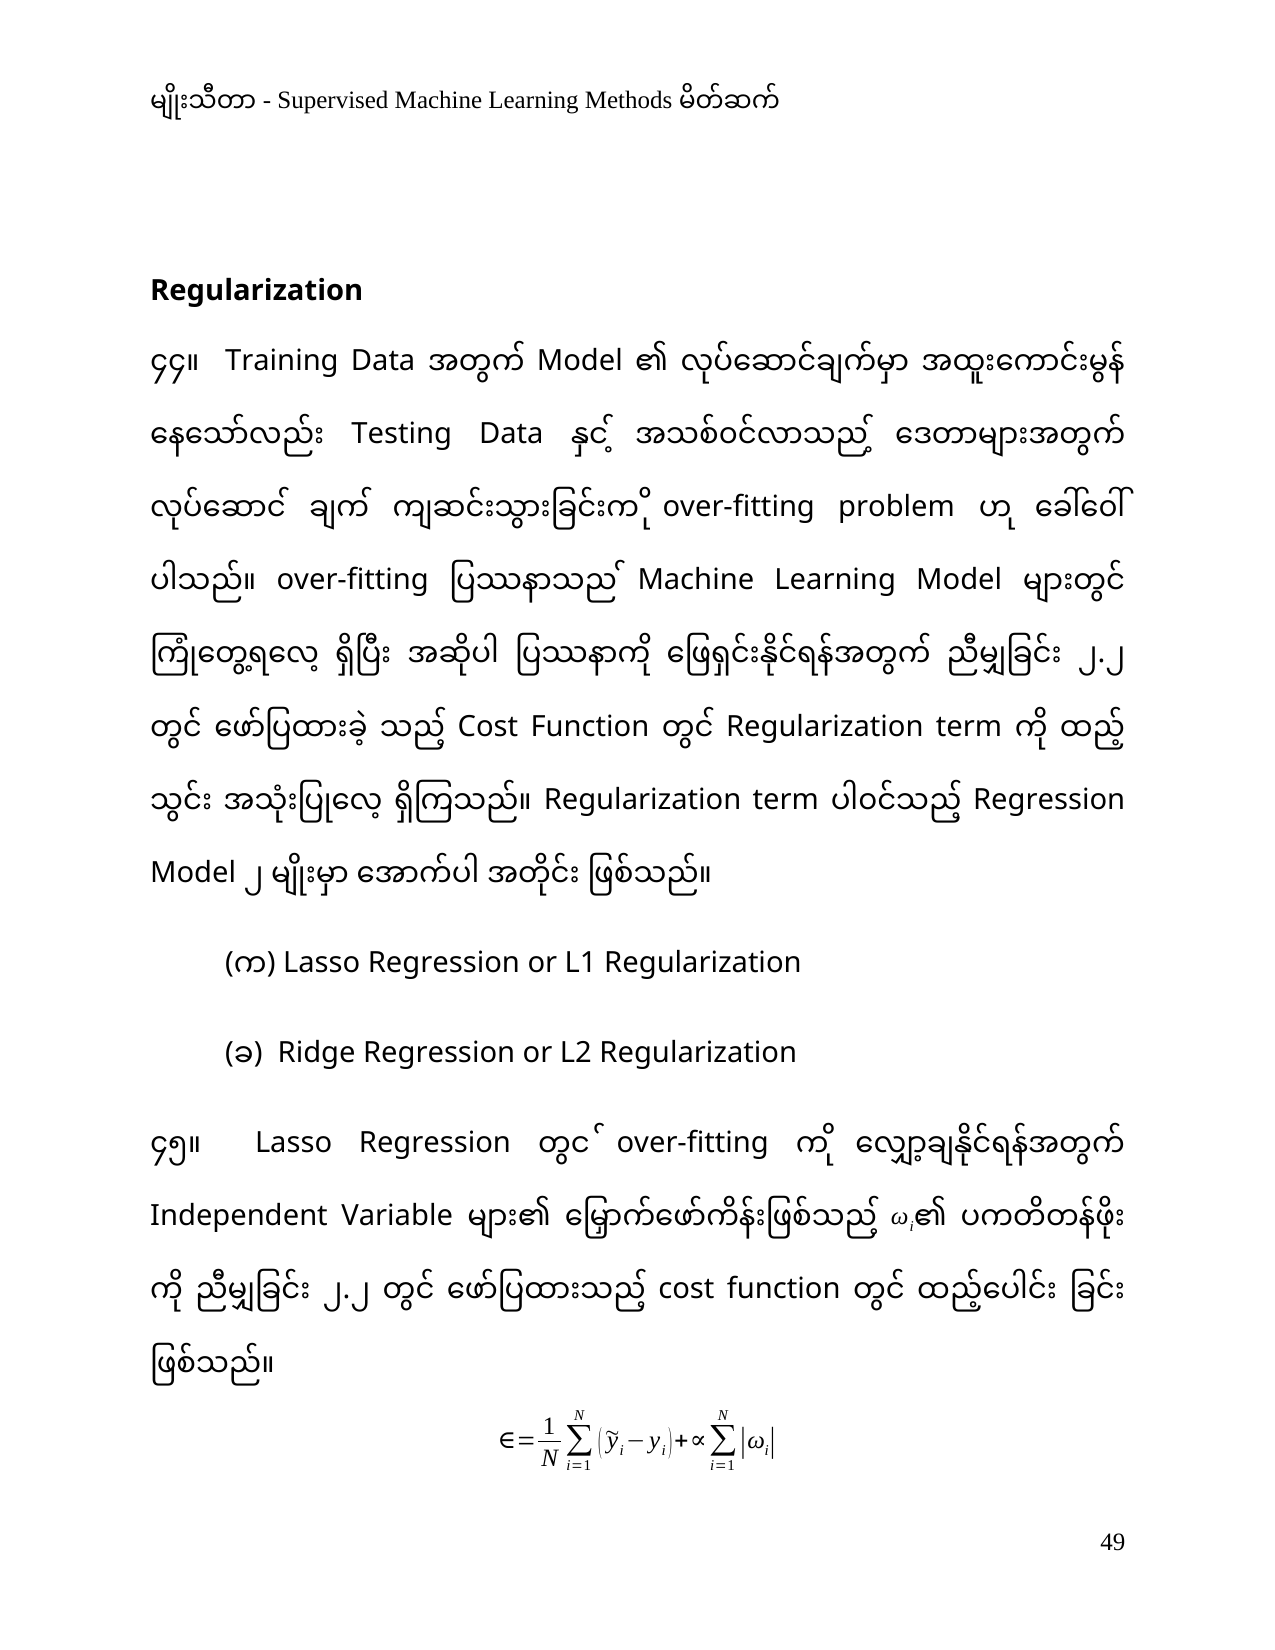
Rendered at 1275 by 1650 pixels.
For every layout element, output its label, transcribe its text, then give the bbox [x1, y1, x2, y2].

text Regularization [150, 269, 1125, 309]
text ၄၅။ Lasso Regression တွင် over-fitting ကို လျှော့ချနိုင်ရန်အတွက် Independent Variable များ၏ မြှောက်ဖော်ကိန်းဖြစ်သည့် ၏ ပကတိတန်ဖိုးကို ညီမျှခြင်း ၂.၂ တွင် ဖော်ပြထားသည့် cost function တွင် ထည့်ပေါင်း ခြင်း ဖြစ်သည်။ [150, 1114, 1125, 1397]
text (ခ) Ridge Regression or L2 Regularization [150, 1024, 1125, 1087]
text (က) Lasso Regression or L1 Regularization [150, 934, 1125, 998]
text ၄၄။ Training Data အတွက် Model ၏ လုပ်ဆောင်ချက်မှာ အထူးကောင်းမွန် နေသော်လည်း Testing Data နှင့် အသစ်၀င်လာသည့် ဒေတာများအတွက် လုပ်ဆောင် ချက် ကျဆင်းသွားခြင်းကို over-fitting problem ဟု ခေါ်၀ေါ်ပါသည်။ over-fitting ပြဿနာသည် Machine Learning Model များတွင် ကြုံတွေ့ရလေ့ ရှိပြီး အဆိုပါ ပြဿနာကို ဖြေရှင်းနိုင်ရန်အတွက် ညီမျှခြင်း ၂.၂ တွင် ဖော်ပြထားခဲ့ သည့် Cost Function တွင် Regularization term ကို ထည့်သွင်း အသုံးပြုလေ့ ရှိကြသည်။ Regularization term ပါ၀င်သည့် Regression Model ၂ မျိုးမှာ အောက်ပါ အတိုင်း ဖြစ်သည်။ [150, 331, 1125, 908]
